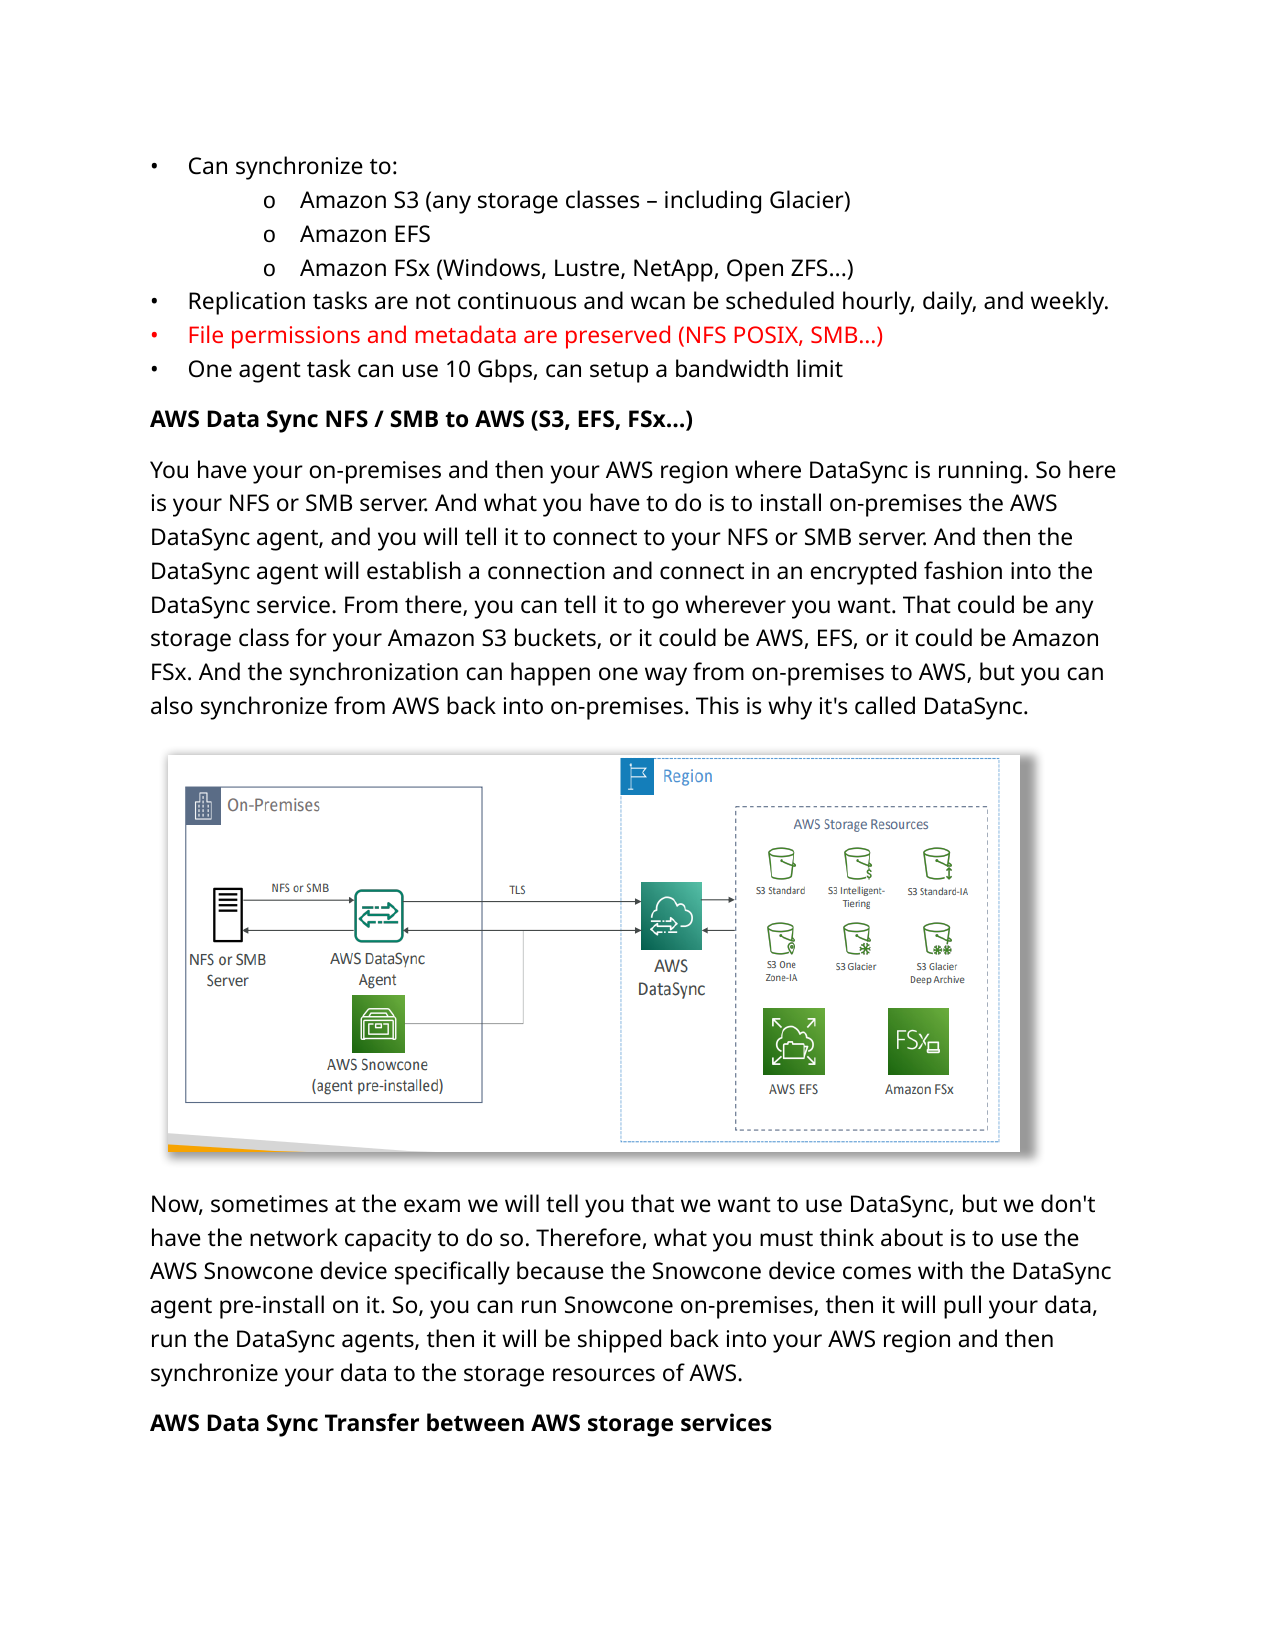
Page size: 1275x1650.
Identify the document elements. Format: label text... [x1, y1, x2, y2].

list Replication tasks are not continuous and wcan be scheduled hourly, daily, and weekly. [150, 285, 1125, 317]
list File permissions and metadata are preserved (NFS POSIX, SMB…) [150, 319, 1125, 350]
text You have your on-premises and then your AWS region where DataSync is running. So here is your NFS or SMB server. And what you have to do is to install on-premises the AWS DataSync agent, and you will tell it to connect to your NFS or SMB server. And then the DataSync agent will establish a connection and connect in an encrypted fashion into the DataSync service. From there, you can tell it to go wherever you want. That could be any storage class for your Amazon S3 buckets, or it could be AWS, EFS, or it could be Amazon FSx. And the synchronization can happen one way from on-premises to AWS, but you can also synchronize from AWS back into on-premises. This is why it's called DataSync. [150, 454, 1125, 721]
list Amazon S3 (any storage classes – including Glacier) [262, 184, 1125, 215]
list Amazon FSx (Windows, Lustre, NetApp, Open ZFS...) [262, 251, 1125, 283]
text AWS Data Sync NFS / SMB to AWS (S3, EFS, FSx…) [150, 403, 1125, 434]
text Now, sometimes at the exam we will tell you that we want to use DataSync, but we don't have the network capacity to do so. Therefore, what you must think about is to use the AWS Snowcone device specifically because the Snowcone device comes with the DataSync agent pre-install on it. So, you can run Snowcone on-premises, then it will pull your data, run the DataSync agents, then it will be shipped back into your AWS region and then synchronize your data to the storage resources of AWS. [150, 1188, 1125, 1388]
list One agent task can use 10 Gbps, can setup a bandwidth limit [150, 353, 1125, 384]
picture [168, 755, 1020, 1152]
text AWS Data Sync Transfer between AWS storage services [150, 1407, 1125, 1438]
list Can synchronize to: [150, 150, 1125, 181]
list Amazon EFS [262, 218, 1125, 249]
